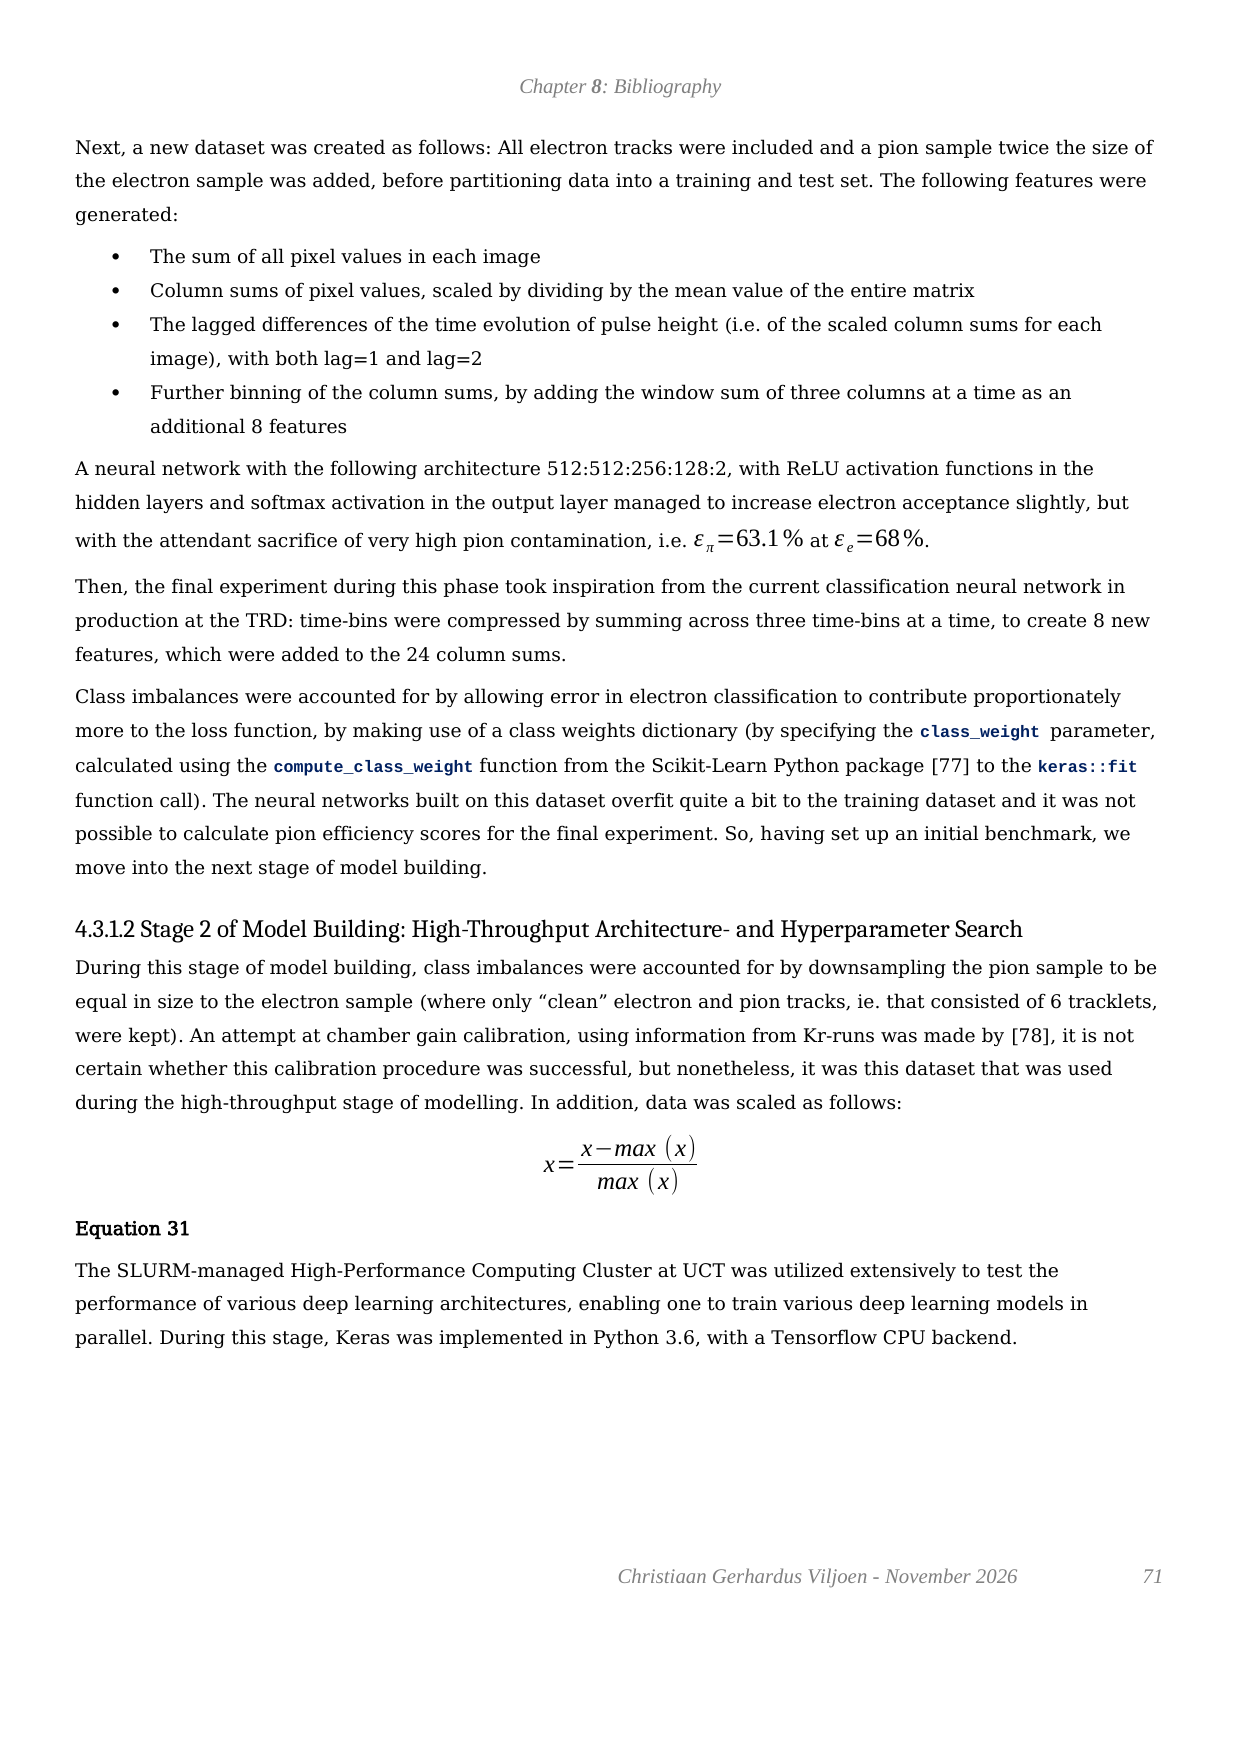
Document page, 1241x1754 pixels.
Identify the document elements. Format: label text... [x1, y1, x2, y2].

text Class imbalances were accounted for by allowing error in electron classification to contribute proportionately more to the loss function, by making use of a class weights dictionary (by specifying the class_weight parameter, calculated using the compute_class_weight function from the Scikit-Learn Python package to the keras::fit function call). The neural networks built on this dataset overfit quite a bit to the training dataset and it was not possible to calculate pion efficiency scores for the final experiment. So, having set up an initial benchmark, we move into the next stage of model building. [75, 685, 1165, 878]
text The SLURM-managed High-Performance Computing Cluster at UCT was utilized extensively to test the performance of various deep learning architectures, enabling one to train various deep learning models in parallel. During this stage, Keras was implemented in Python 3.6, with a Tensorflow CPU backend. [75, 1258, 1165, 1348]
text During this stage of model building, class imbalances were accounted for by downsampling the pion sample to be equal in size to the electron sample (where only “clean” electron and pion tracks, ie. that consisted of 6 tracklets, were kept). An attempt at chamber gain calibration, using information from Kr-runs was made by , it is not certain whether this calibration procedure was successful, but nonetheless, it was this dataset that was used during the high-throughput stage of modelling. In addition, data was scaled as follows: [75, 956, 1165, 1113]
text Equation 31 [75, 1216, 1165, 1239]
list The sum of all pixel values in each image [112, 245, 1165, 268]
subtitle Stage 2 of Model Building: High-Throughput Architecture- and Hyperparameter Search [75, 915, 1165, 943]
list The lagged differences of the time evolution of pulse height (i.e. of the scaled column sums for each image), with both lag=1 and lag=2 [112, 313, 1165, 369]
text Next, a new dataset was created as follows: All electron tracks were included and a pion sample twice the size of the electron sample was added, before partitioning data into a training and test set. The following features were generated: [75, 135, 1165, 225]
list Further binning of the column sums, by adding the window sum of three columns at a time as an additional 8 features [112, 381, 1165, 437]
text A neural network with the following architecture 512:512:256:128:2, with ReLU activation functions in the hidden layers and softmax activation in the output layer managed to increase electron acceptance slightly, but with the attendant sacrifice of very high pion contamination, i.e. at . [75, 457, 1165, 556]
list Column sums of pixel values, scaled by dividing by the mean value of the entire matrix [112, 279, 1165, 302]
text Then, the final experiment during this phase took inspiration from the current classification neural network in production at the TRD: time-bins were compressed by summing across three time-bins at a time, to create 8 new features, which were added to the 24 column sums. [75, 575, 1165, 665]
